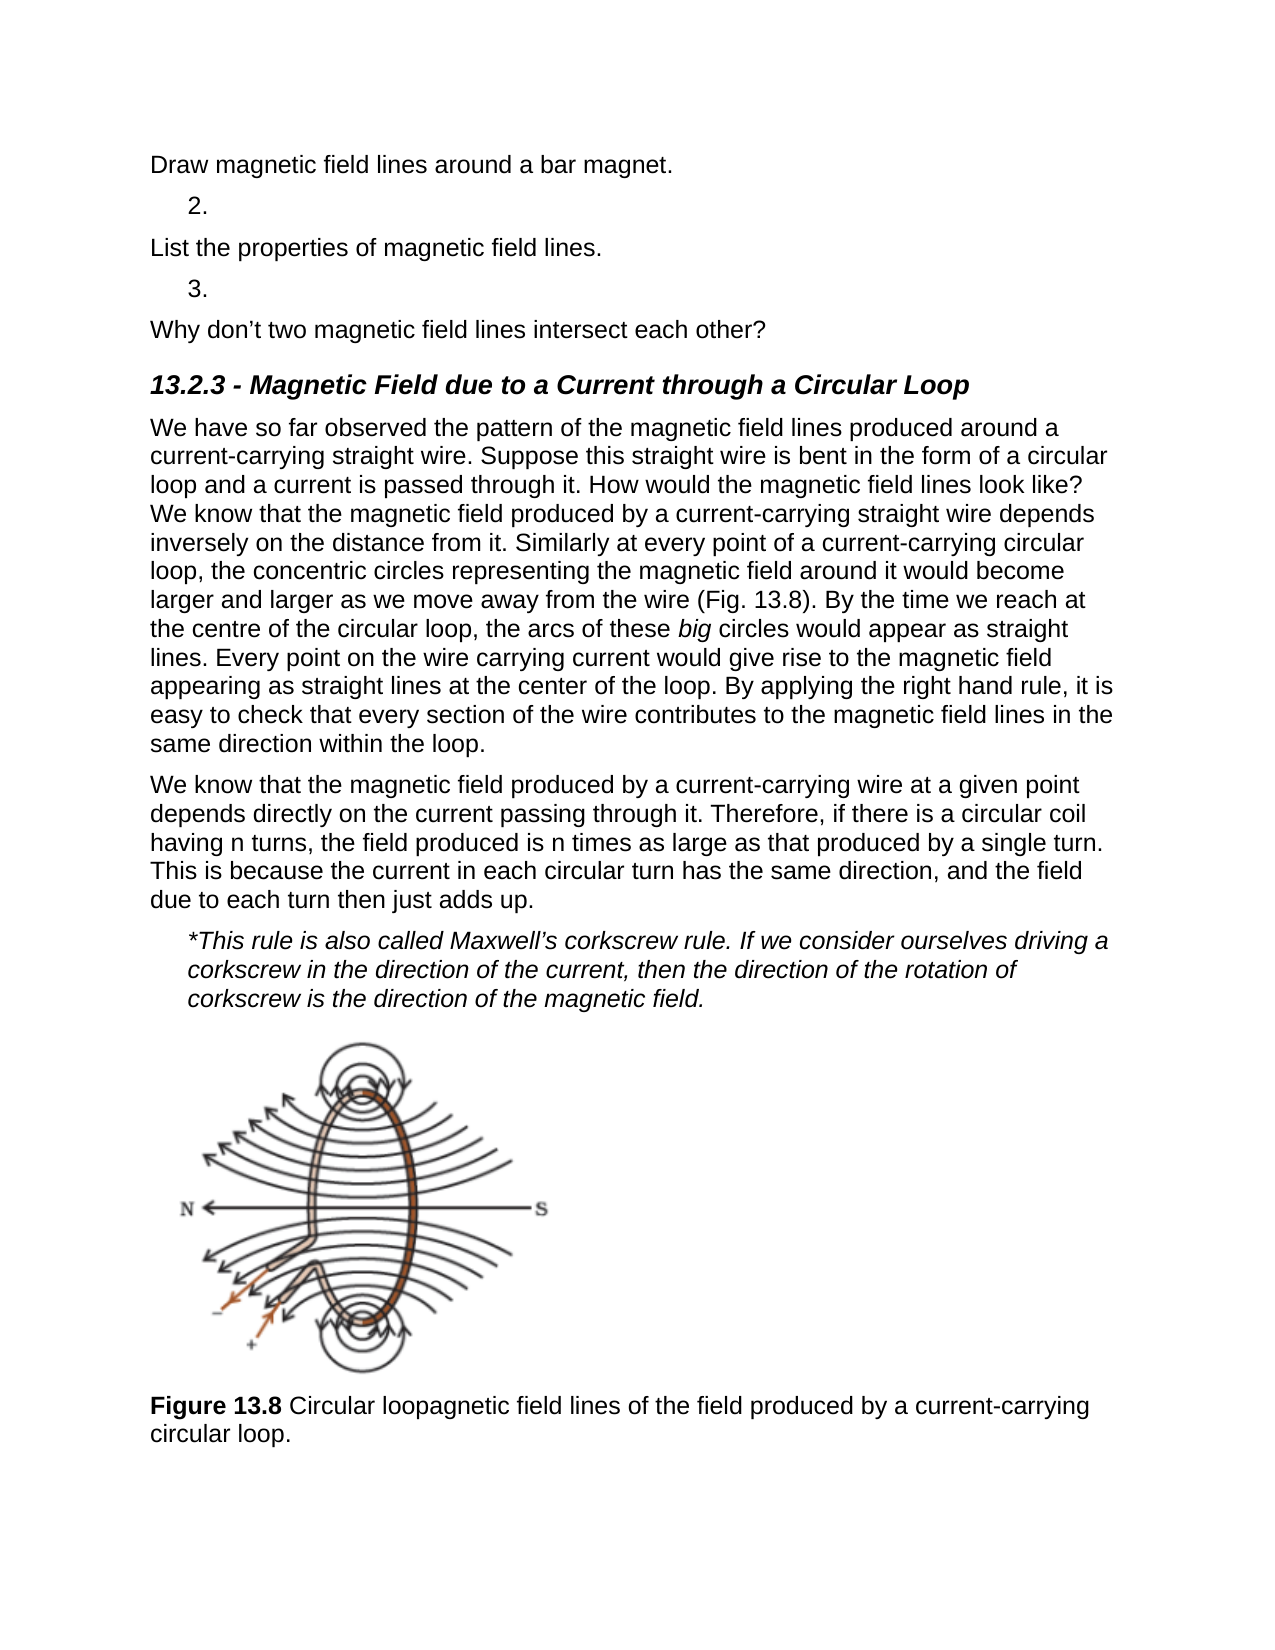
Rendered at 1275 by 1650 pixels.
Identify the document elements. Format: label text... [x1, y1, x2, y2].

text Figure 13.8 Circular loopagnetic field lines of the field produced by a current-carrying circular loop. [150, 1391, 1125, 1448]
text We know that the magnetic field produced by a current-carrying wire at a given point depends directly on the current passing through it. Therefore, if there is a circular coil having n turns, the field produced is n times as large as that produced by a single turn. This is because the current in each circular turn has the same direction, and the field due to each turn then just adds up. [150, 770, 1125, 914]
text List the properties of magnetic field lines. [150, 232, 1125, 261]
text Why don’t two magnetic field lines intersect each other? [150, 315, 1125, 344]
picture [150, 1025, 571, 1379]
text *This rule is also called Maxwell’s corkscrew rule. If we consider ourselves driving a corkscrew in the direction of the current, then the direction of the rotation of corkscrew is the direction of the magnetic field. [187, 926, 1125, 1012]
text We have so far observed the pattern of the magnetic field lines produced around a current-carrying straight wire. Suppose this straight wire is bent in the form of a circular loop and a current is passed through it. How would the magnetic field lines look like? We know that the magnetic field produced by a current-carrying straight wire depends inversely on the distance from it. Similarly at every point of a current-carrying circular loop, the concentric circles representing the magnetic field around it would become larger and larger as we move away from the wire (Fig. 13.8). By the time we reach at the centre of the circular loop, the arcs of these big circles would appear as straight lines. Every point on the wire carrying current would give rise to the magnetic field appearing as straight lines at the center of the loop. By applying the right hand rule, it is easy to check that every section of the wire contributes to the magnetic field lines in the same direction within the loop. [150, 412, 1125, 757]
subtitle 13.2.3 - Magnetic Field due to a Current through a Circular Loop [150, 369, 1125, 400]
text Draw magnetic field lines around a bar magnet. [150, 150, 1125, 179]
